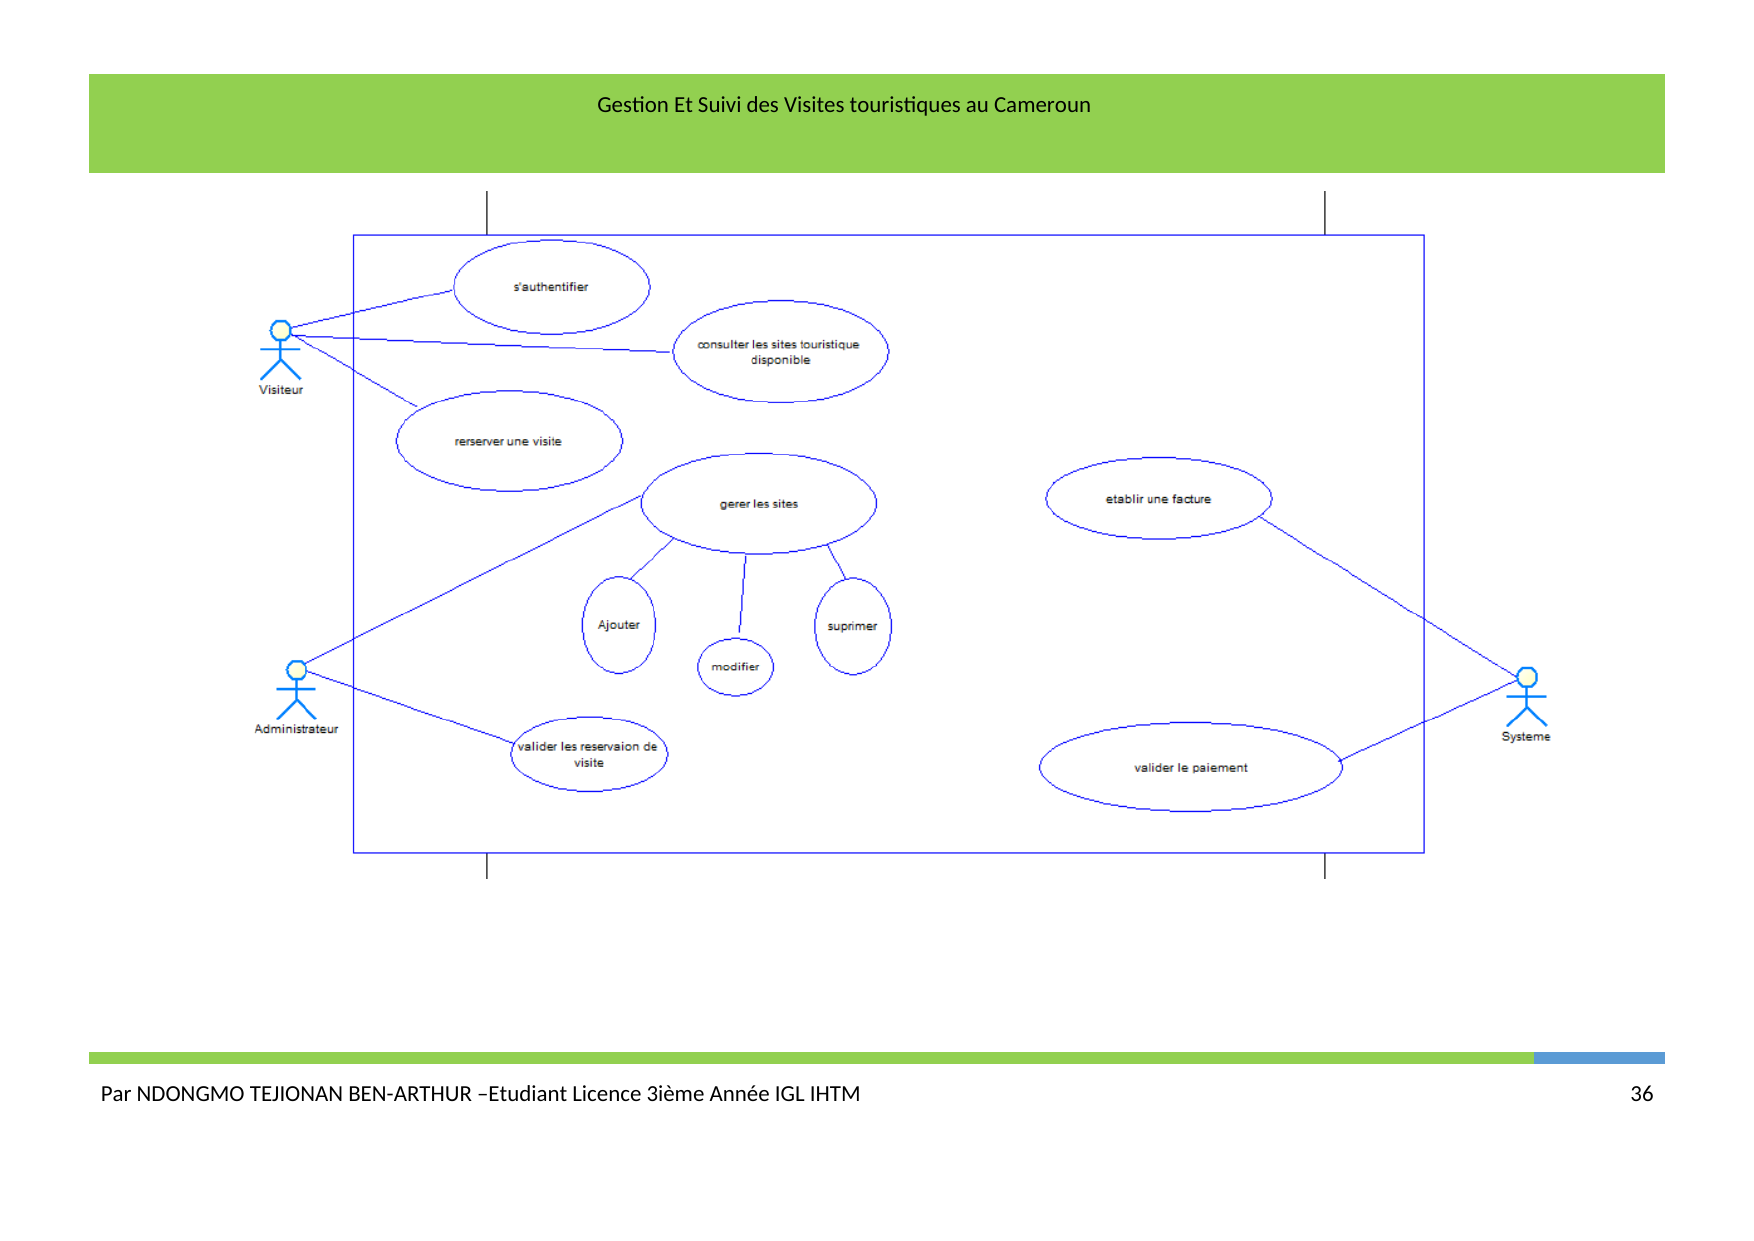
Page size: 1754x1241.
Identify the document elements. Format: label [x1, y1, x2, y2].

picture [156, 191, 1598, 879]
